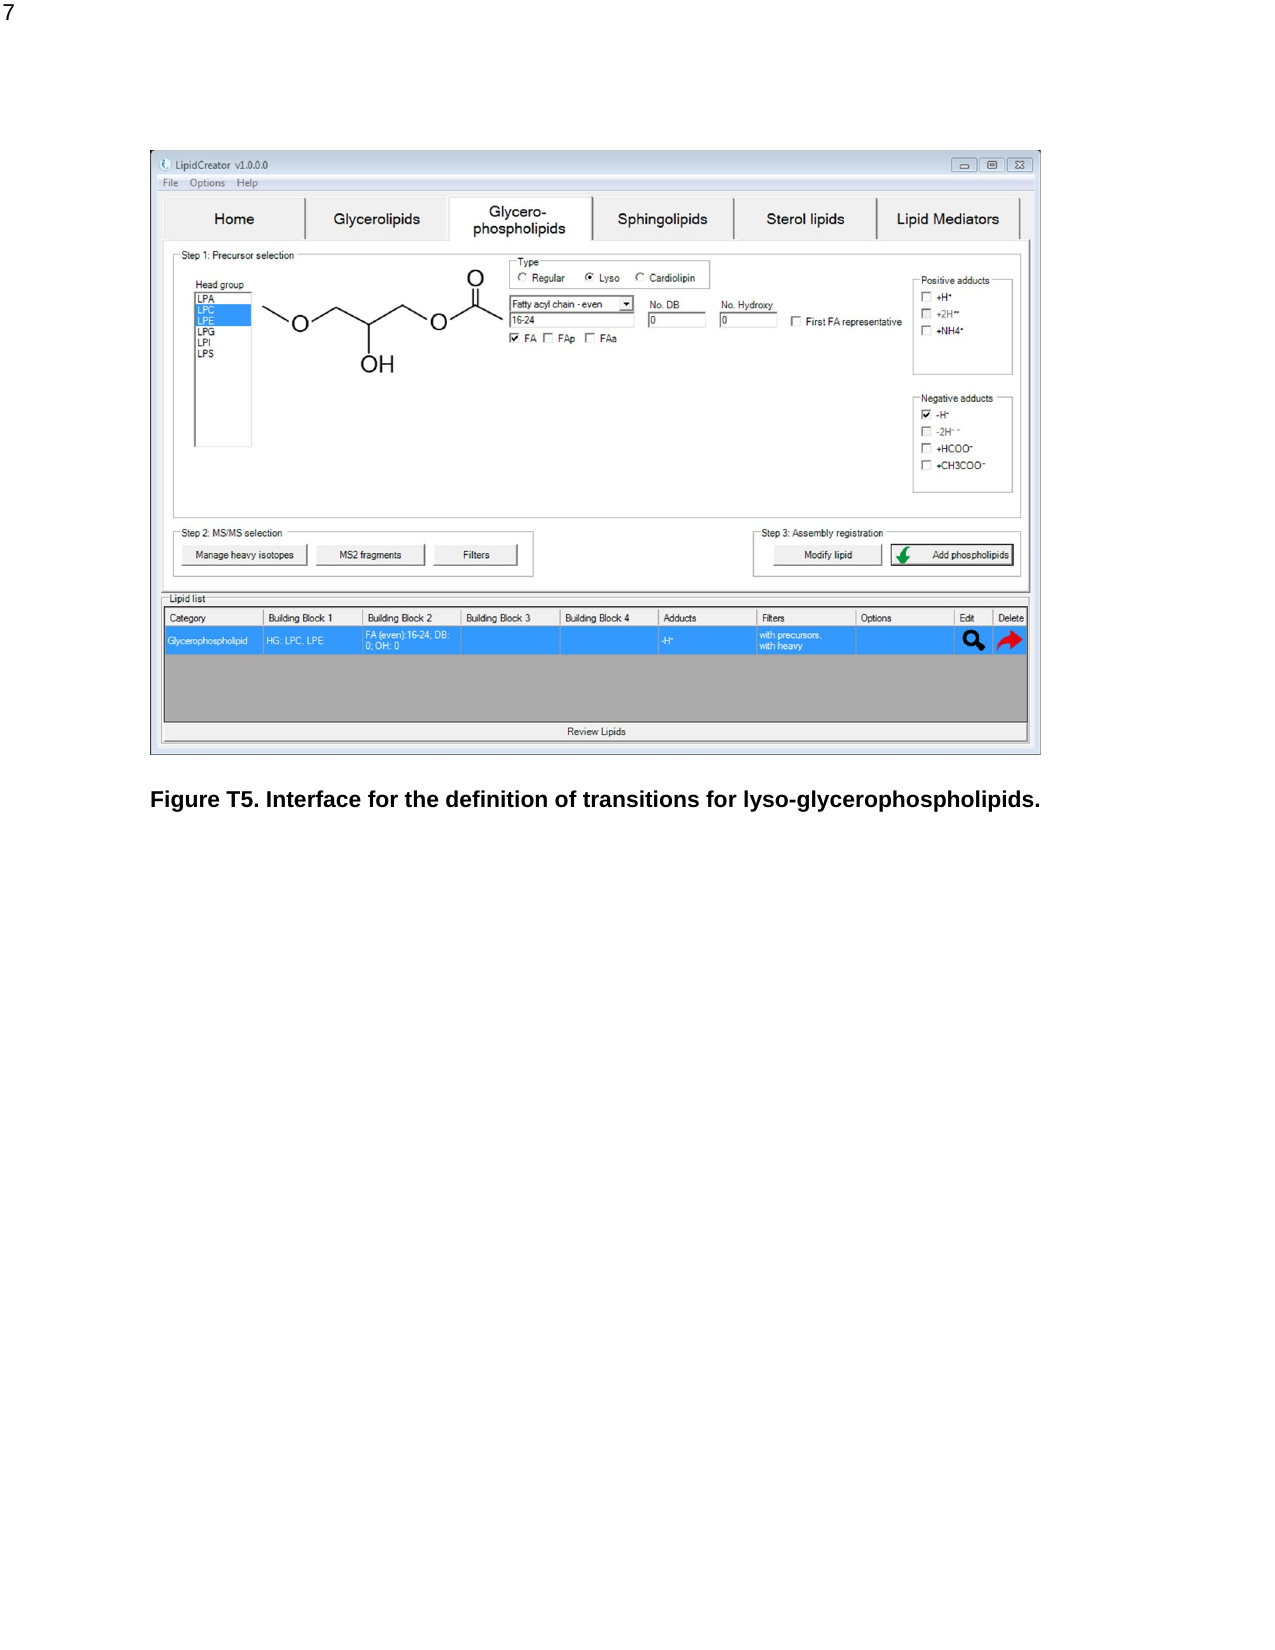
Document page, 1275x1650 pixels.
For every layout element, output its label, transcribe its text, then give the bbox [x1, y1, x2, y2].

subtitle Figure T5. Interface for the definition of transitions for lyso-glycerophospholipids. [150, 786, 1150, 812]
picture [150, 150, 1041, 755]
